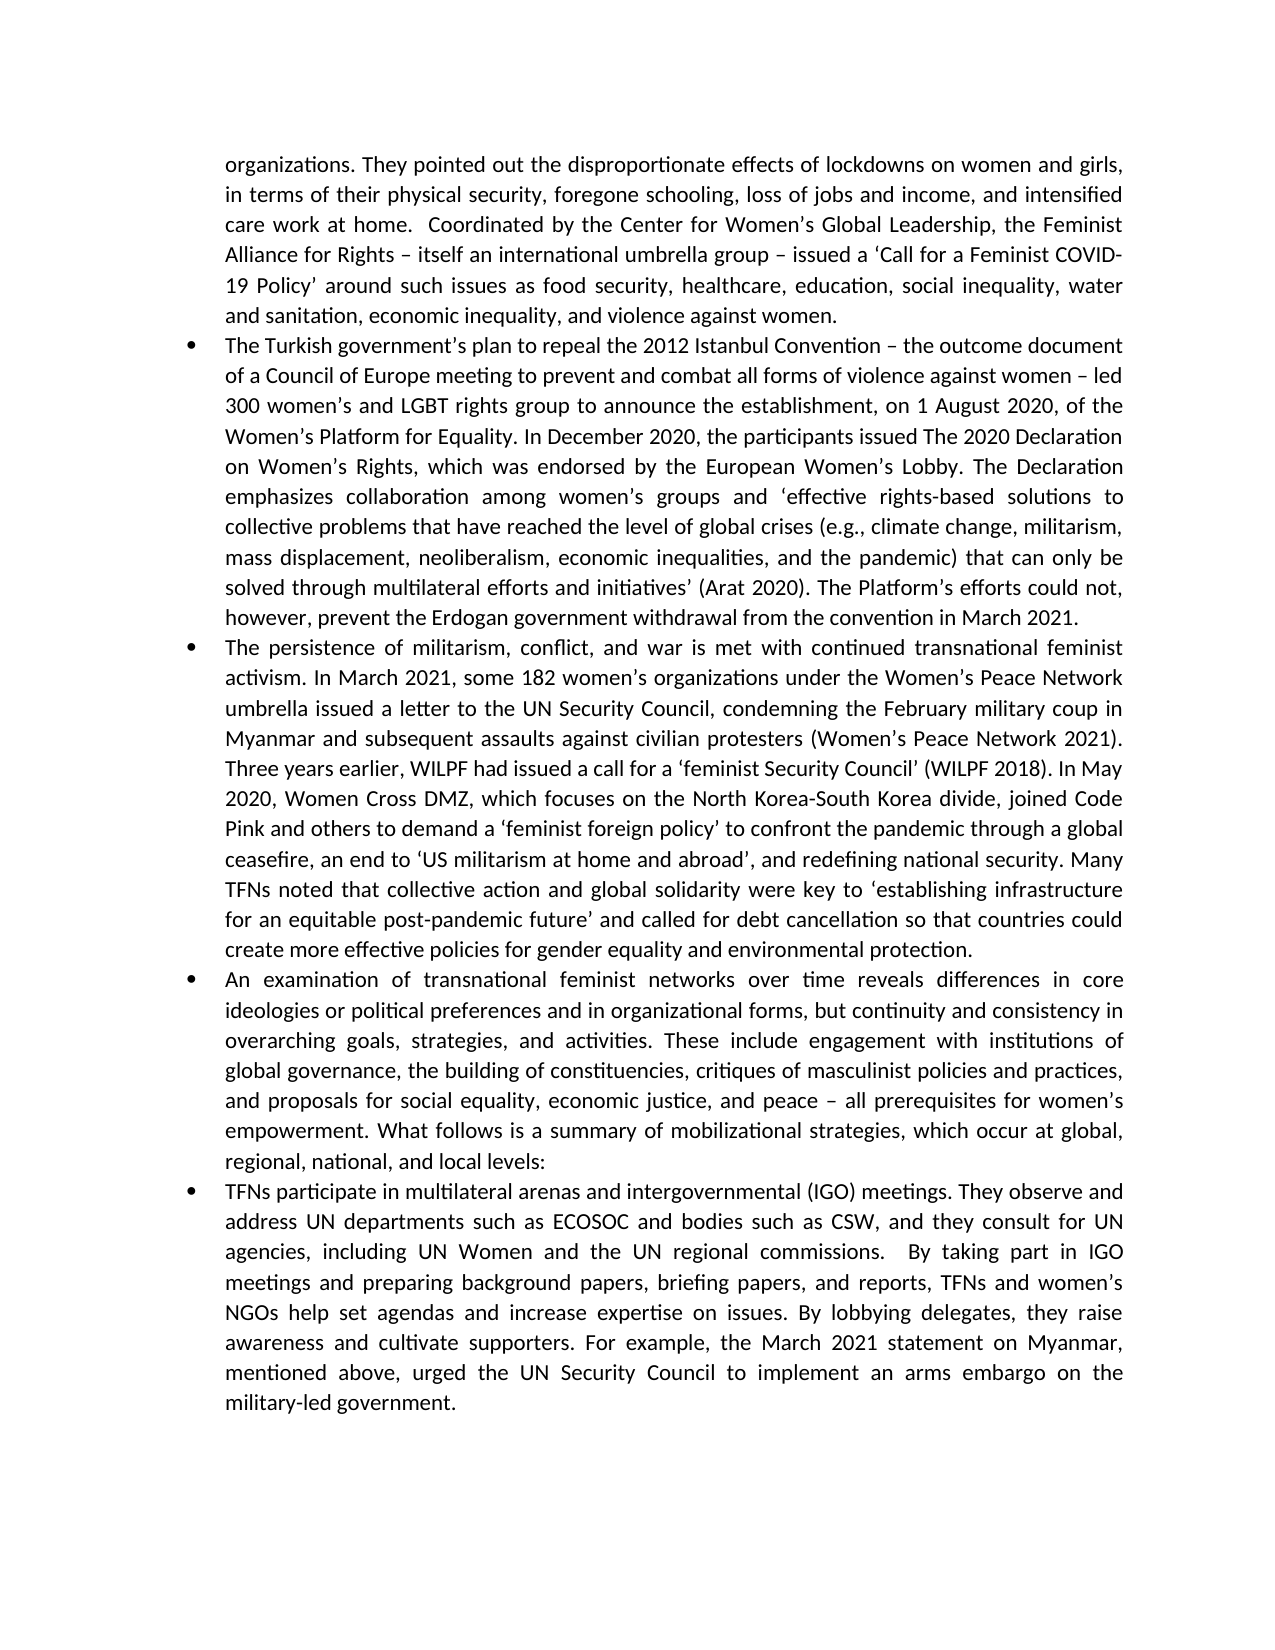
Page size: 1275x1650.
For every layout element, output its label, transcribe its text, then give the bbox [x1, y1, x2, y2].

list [187, 150, 1125, 329]
list An examination of transnational feminist networks over time reveals differences in core ideologies or political preferences and in organizational forms, but continuity and consistency in overarching goals, strategies, and activities. These include engagement with institutions of global governance, the building of constituencies, critiques of masculinist policies and practices, and proposals for social equality, economic justice, and peace – all prerequisites for women’s empowerment. What follows is a summary of mobilizational strategies, which occur at global, regional, national, and local levels: [187, 966, 1125, 1175]
list The persistence of militarism, conflict, and war is met with continued transnational feminist activism. In March 2021, some 182 women’s organizations under the Women’s Peace Network umbrella issued a letter to the UN Security Council, condemning the February military coup in Myanmar and subsequent assaults against civilian protesters (Women’s Peace Network 2021). Three years earlier, WILPF had issued a call for a ‘feminist Security Council’ (WILPF 2018). In May 2020, Women Cross DMZ, which focuses on the North Korea-South Korea divide, joined Code Pink and others to demand a ‘feminist foreign policy’ to confront the pandemic through a global ceasefire, an end to ‘US militarism at home and abroad’, and redefining national security. Many TFNs noted that collective action and global solidarity were key to ‘establishing infrastructure for an equitable post-pandemic future’ and called for debt cancellation so that countries could create more effective policies for gender equality and environmental protection. [187, 633, 1125, 963]
list TFNs participate in multilateral arenas and intergovernmental (IGO) meetings. They observe and address UN departments such as ECOSOC and bodies such as CSW, and they consult for UN agencies, including UN Women and the UN regional commissions. By taking part in IGO meetings and preparing background papers, briefing papers, and reports, TFNs and women’s NGOs help set agendas and increase expertise on issues. By lobbying delegates, they raise awareness and cultivate supporters. For example, the March 2021 statement on Myanmar, mentioned above, urged the UN Security Council to implement an arms embargo on the military-led government. [187, 1177, 1125, 1417]
list The Turkish government’s plan to repeal the 2012 Istanbul Convention – the outcome document of a Council of Europe meeting to prevent and combat all forms of violence against women – led 300 women’s and LGBT rights group to announce the establishment, on 1 August 2020, of the Women’s Platform for Equality. In December 2020, the participants issued The 2020 Declaration on Women’s Rights, which was endorsed by the European Women’s Lobby. The Declaration emphasizes collaboration among women’s groups and ‘effective rights-based solutions to collective problems that have reached the level of global crises (e.g., climate change, militarism, mass displacement, neoliberalism, economic inequalities, and the pandemic) that can only be solved through multilateral efforts and initiatives’ (Arat 2020). The Platform’s efforts could not, however, prevent the Erdogan government withdrawal from the convention in March 2021. [187, 331, 1125, 631]
